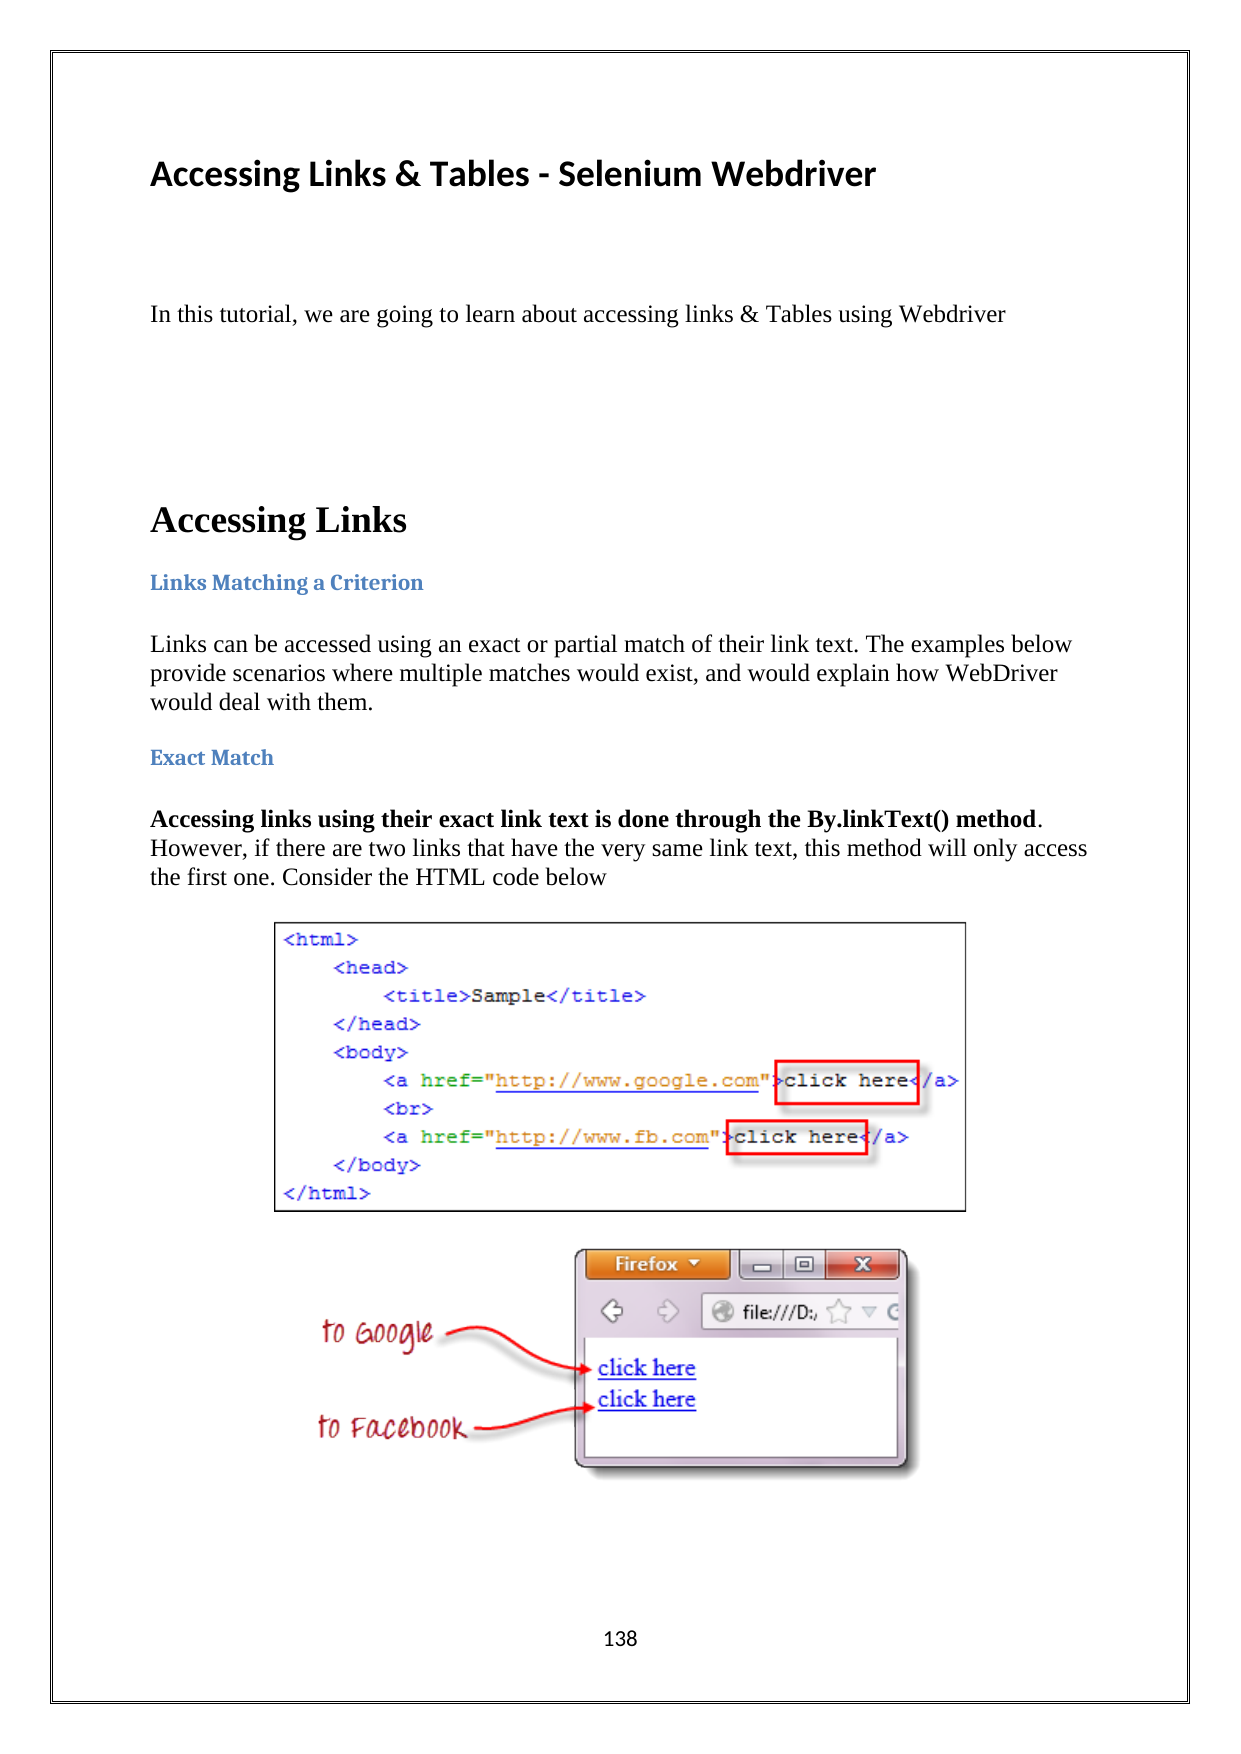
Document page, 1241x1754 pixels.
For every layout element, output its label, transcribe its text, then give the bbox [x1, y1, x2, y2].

subtitle Accessing Links [150, 498, 1090, 541]
picture [318, 1241, 922, 1482]
picture [274, 919, 967, 1212]
table_header In this tutorial, we are going to learn about accessing links & Tables using Webdriver [149, 297, 1014, 469]
text Accessing Links & Tables - Selenium Webdriver [150, 150, 1090, 196]
text Links can be accessed using an exact or partial match of their link text. The examples below provide scenarios where multiple matches would exist, and would explain how WebDriver would deal with them. [150, 629, 1090, 716]
subtitle Links Matching a Criterion [150, 570, 1090, 597]
text Accessing links using their exact link text is done through the By.linkText() method. However, if there are two links that have the very same link text, this method will only access the first one. Consider the HTML code below [150, 804, 1090, 891]
subtitle Exact Match [150, 745, 1090, 771]
